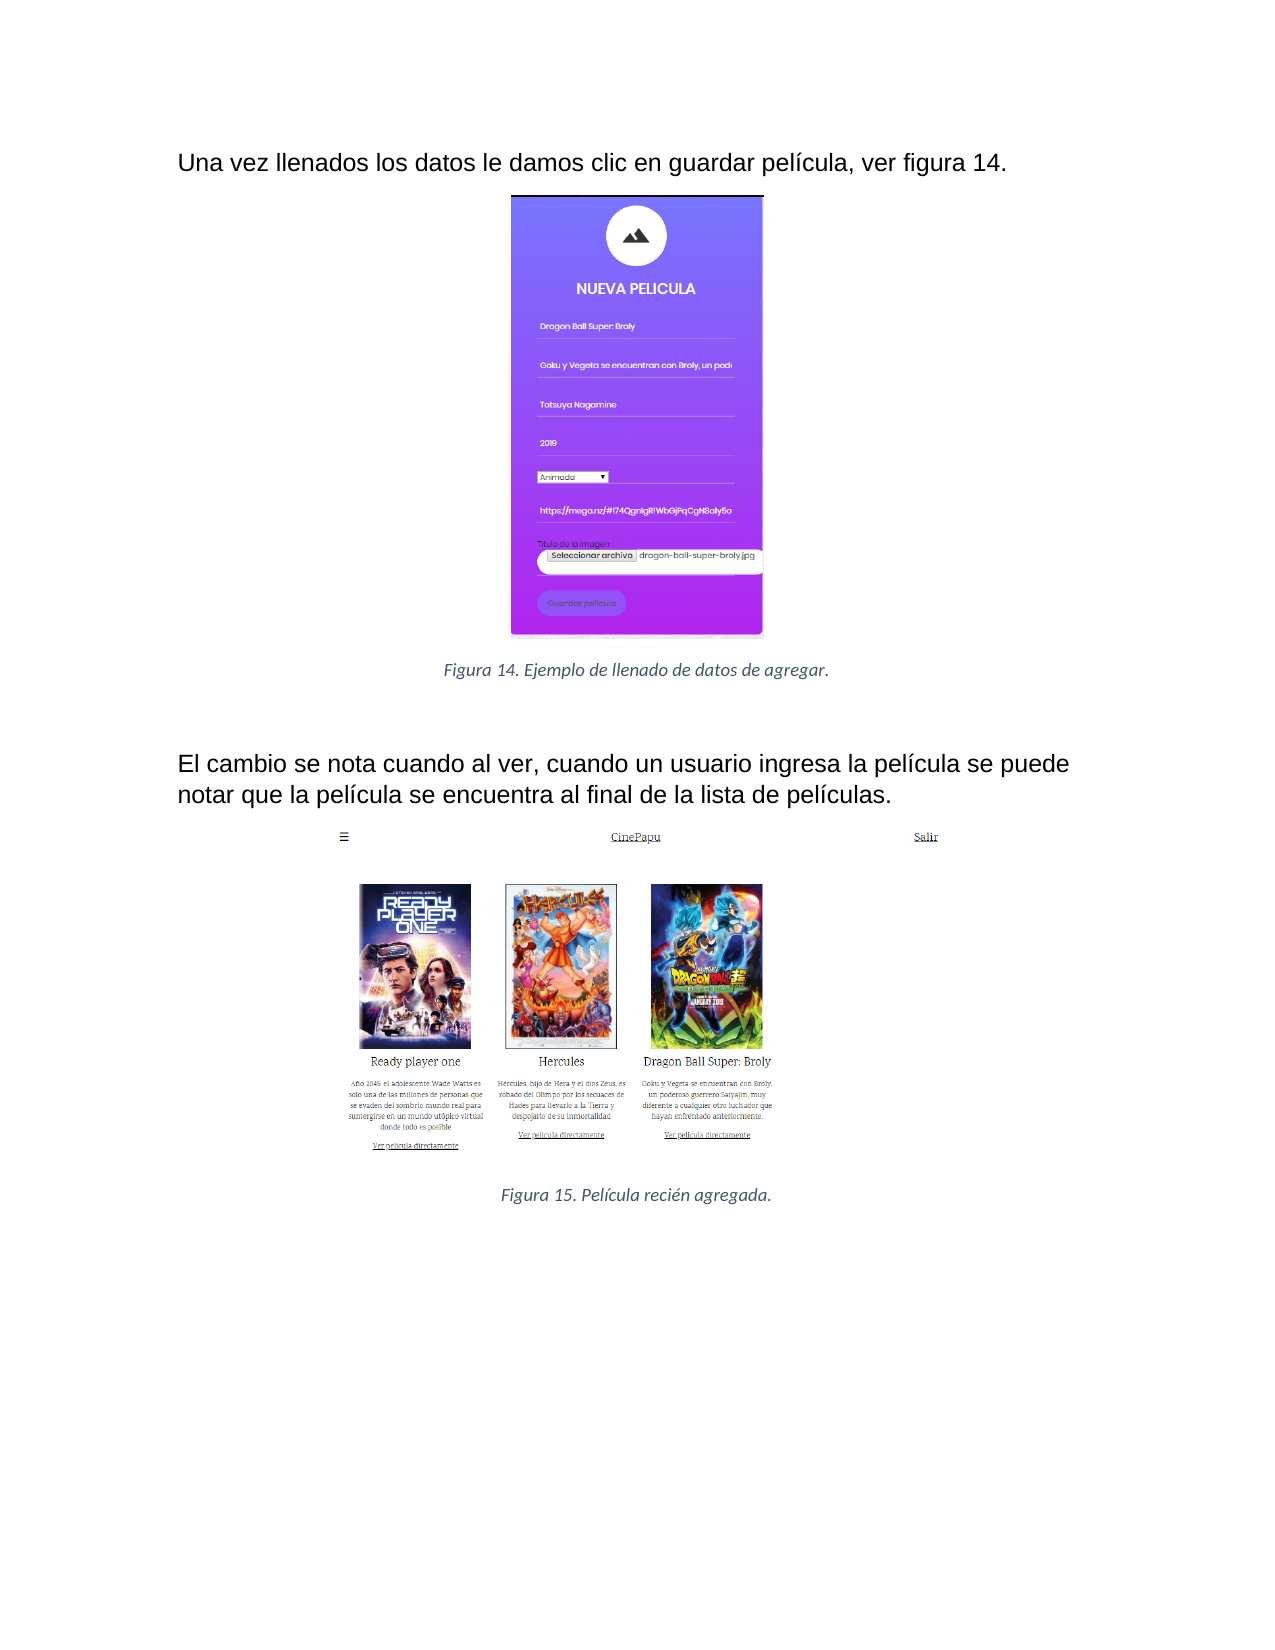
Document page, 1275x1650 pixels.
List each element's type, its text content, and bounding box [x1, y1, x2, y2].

text El cambio se nota cuando al ver, cuando un usuario ingresa la película se puede notar que la película se encuentra al final de la lista de películas. [177, 749, 1098, 809]
picture [511, 195, 764, 639]
picture [331, 828, 944, 1164]
text Una vez llenados los datos le damos clic en guardar película, ver figura 14. [177, 148, 1098, 176]
